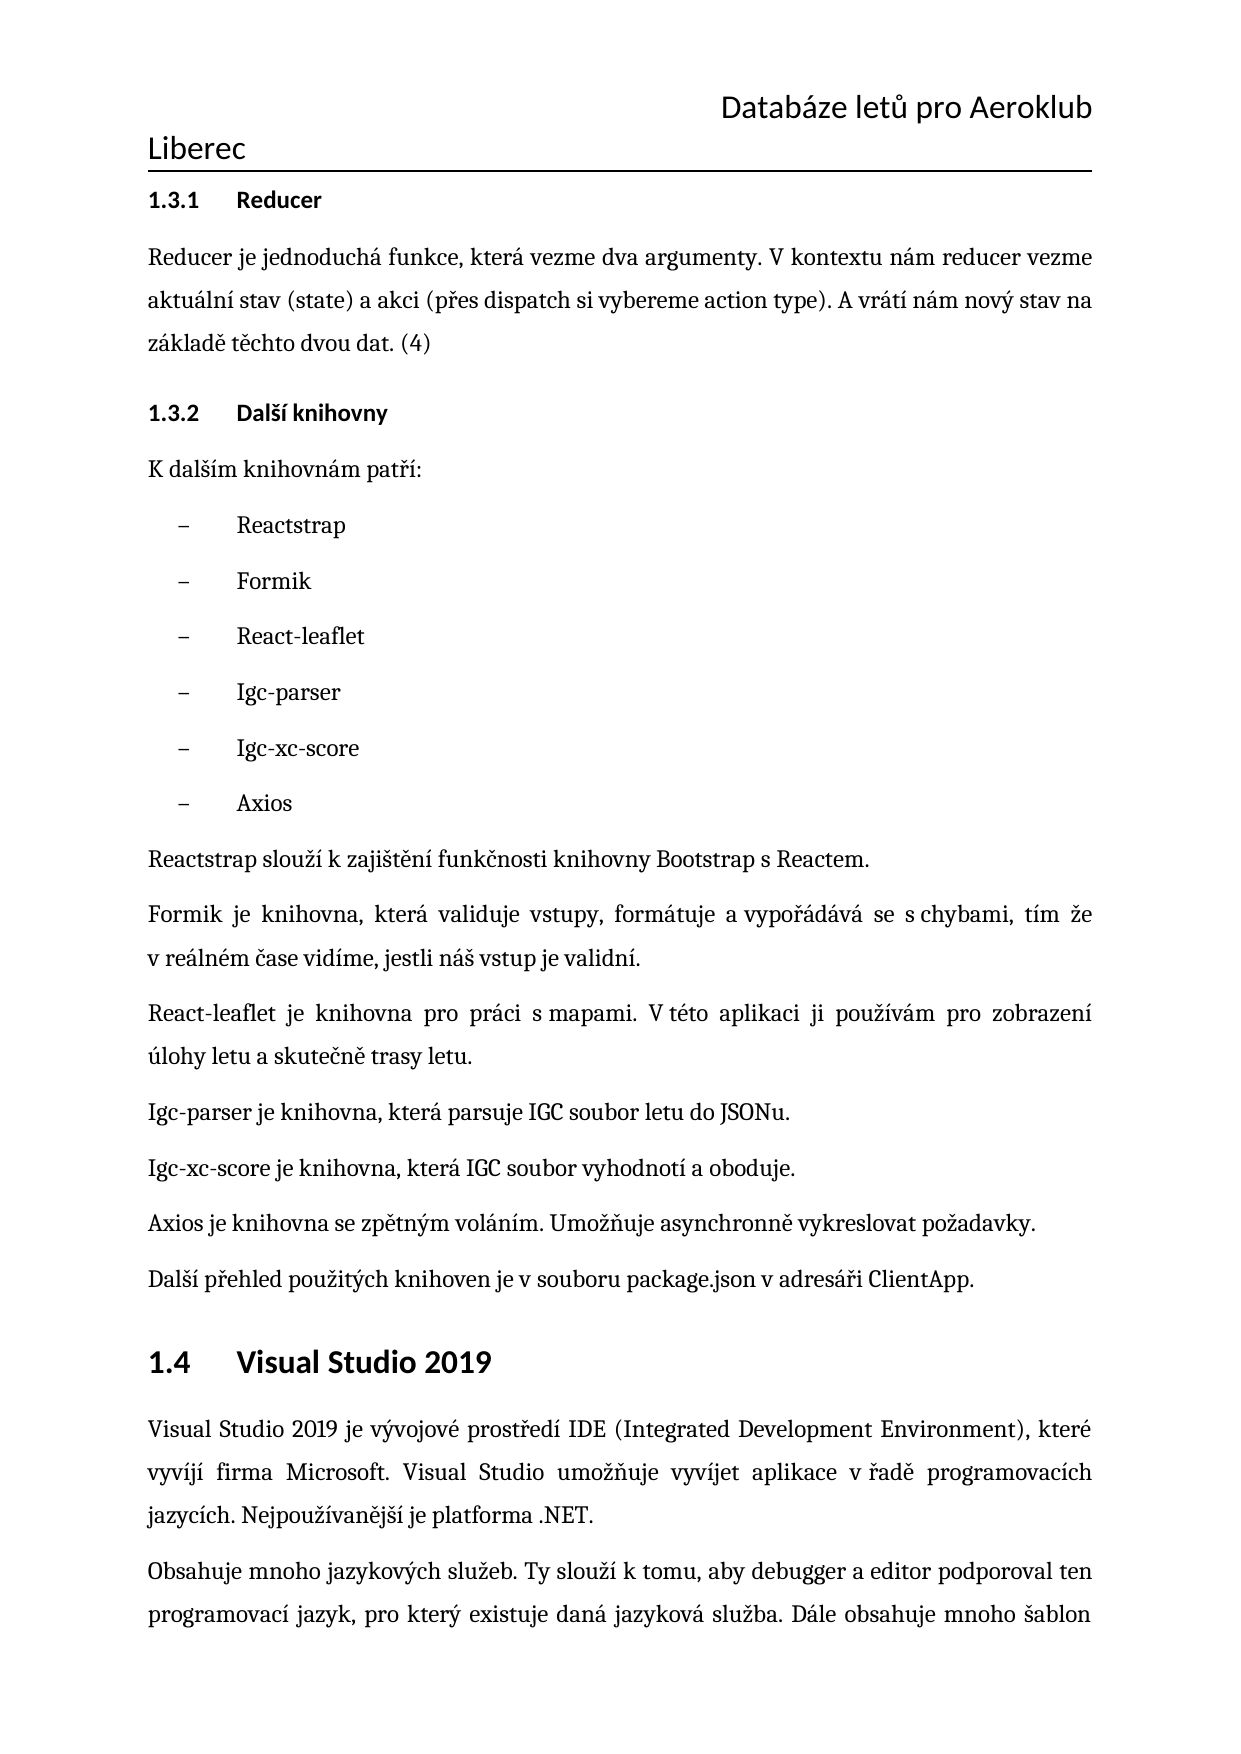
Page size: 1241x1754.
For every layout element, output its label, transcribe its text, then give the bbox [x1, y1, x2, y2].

text K dalším knihovnám patří: [148, 455, 1092, 484]
text Axios je knihovna se zpětným voláním. Umožňuje asynchronně vykreslovat požadavky. [148, 1209, 1092, 1238]
text Další knihovny [148, 397, 1092, 428]
text Další přehled použitých knihoven je v souboru package.json v adresáři ClientApp. [148, 1265, 1092, 1293]
text Visual Studio 2019 [148, 1341, 1092, 1382]
list Reactstrap [177, 511, 1092, 540]
list React-leaflet [177, 622, 1092, 651]
list Axios [177, 789, 1092, 818]
text Igc-xc-score je knihovna, která IGC soubor vyhodnotí a oboduje. [148, 1153, 1092, 1182]
text React-leaflet je knihovna pro práci s mapami. V této aplikaci ji používám pro zobrazení úlohy letu a skutečně trasy letu. [148, 999, 1092, 1071]
text Igc-parser je knihovna, která parsuje IGC soubor letu do JSONu. [148, 1098, 1092, 1127]
text Reducer [148, 184, 1092, 215]
list Formik [177, 567, 1092, 595]
text Formik je knihovna, která validuje vstupy, formátuje a vypořádává se s chybami, tím že v reálném čase vidíme, jestli náš vstup je validní. [148, 900, 1092, 972]
text Visual Studio 2019 je vývojové prostředí IDE (Integrated Development Environment), které vyvíjí firma Microsoft. Visual Studio umožňuje vyvíjet aplikace v řadě programovacích jazycích. Nejpoužívanější je platforma .NET. [148, 1415, 1092, 1530]
list Igc-xc-score [177, 733, 1092, 762]
list Igc-parser [177, 678, 1092, 707]
text Reducer je jednoduchá funkce, která vezme dva argumenty. V kontextu nám reducer vezme aktuální stav (state) a akci (přes dispatch si vybereme action type). A vrátí nám nový stav na základě těchto dvou dat. [148, 243, 1092, 358]
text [148, 1557, 1092, 1628]
text Reactstrap slouží k zajištění funkčnosti knihovny Bootstrap s Reactem. [148, 845, 1092, 873]
